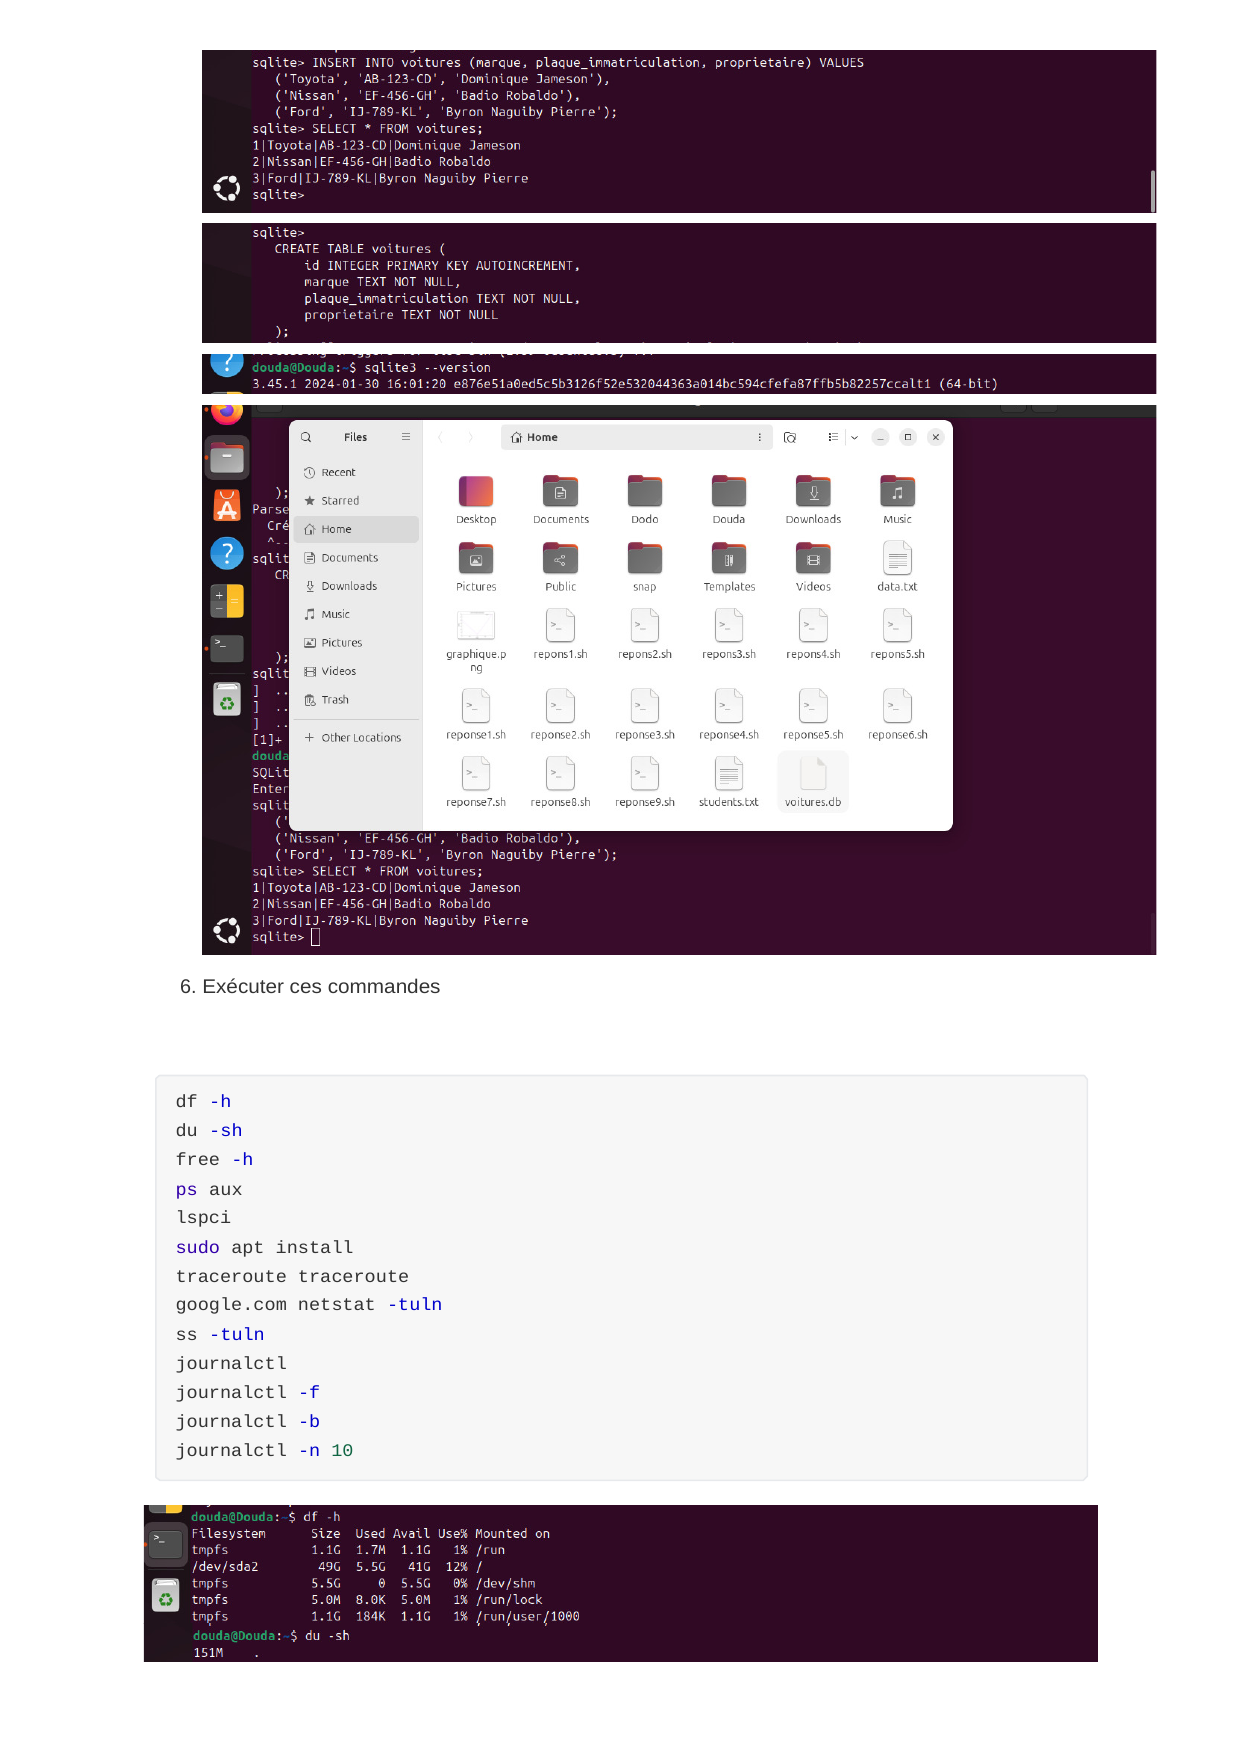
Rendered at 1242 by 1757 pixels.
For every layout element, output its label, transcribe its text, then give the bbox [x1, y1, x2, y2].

picture [202, 50, 1157, 213]
picture [202, 354, 1157, 394]
picture [202, 223, 1157, 343]
picture [143, 1505, 1098, 1662]
list Exécuter ces commandes [180, 975, 1098, 998]
picture [202, 405, 1157, 955]
